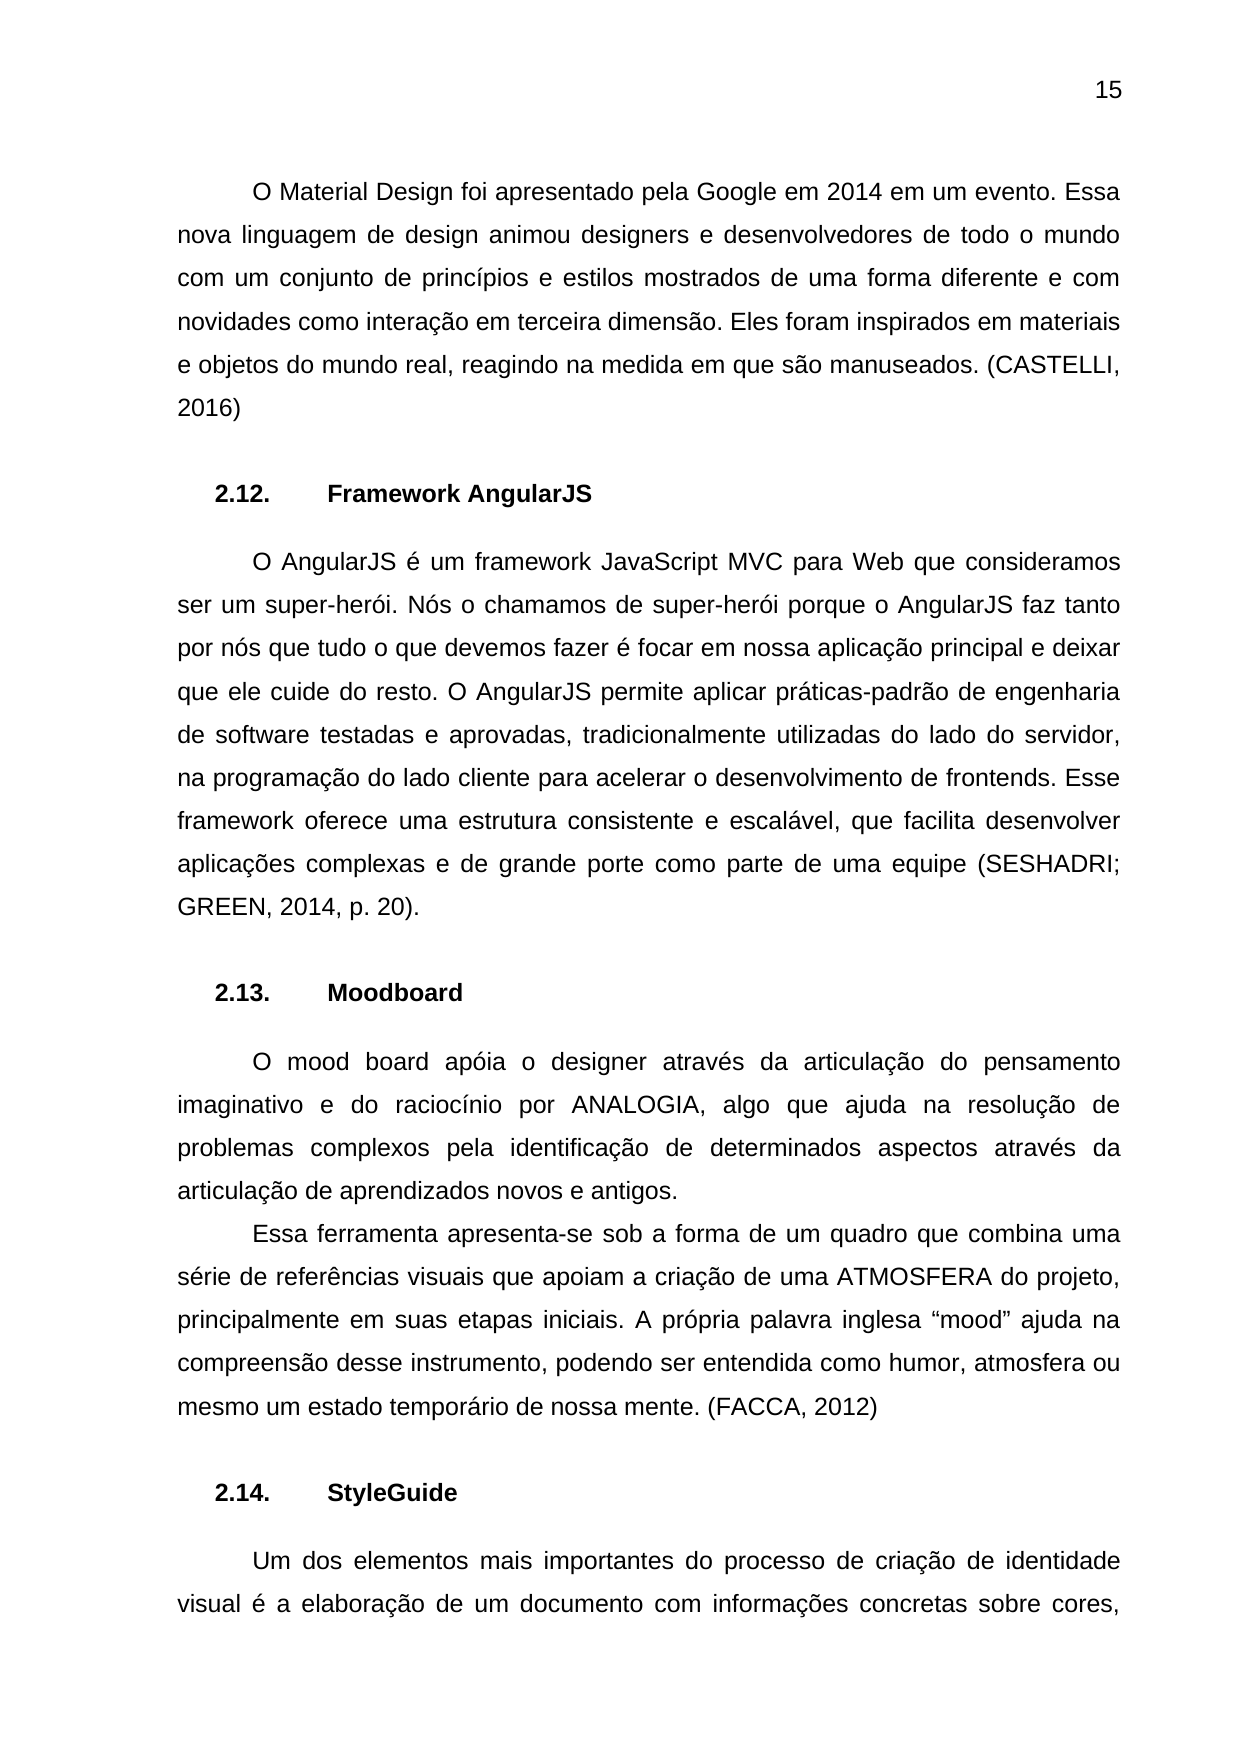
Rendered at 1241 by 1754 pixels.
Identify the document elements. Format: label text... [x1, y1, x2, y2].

text StyleGuide [214, 1478, 1122, 1506]
text O Material Design foi apresentado pela Google em 2014 em um evento. Essa nova linguagem de design animou designers e desenvolvedores de todo o mundo com um conjunto de princípios e estilos mostrados de uma forma diferente e com novidades como interação em terceira dimensão. Eles foram inspirados em materiais e objetos do mundo real, reagindo na medida em que são manuseados. [177, 177, 1122, 421]
text Framework AngularJS [214, 479, 1122, 508]
text Moodboard [214, 978, 1122, 1007]
